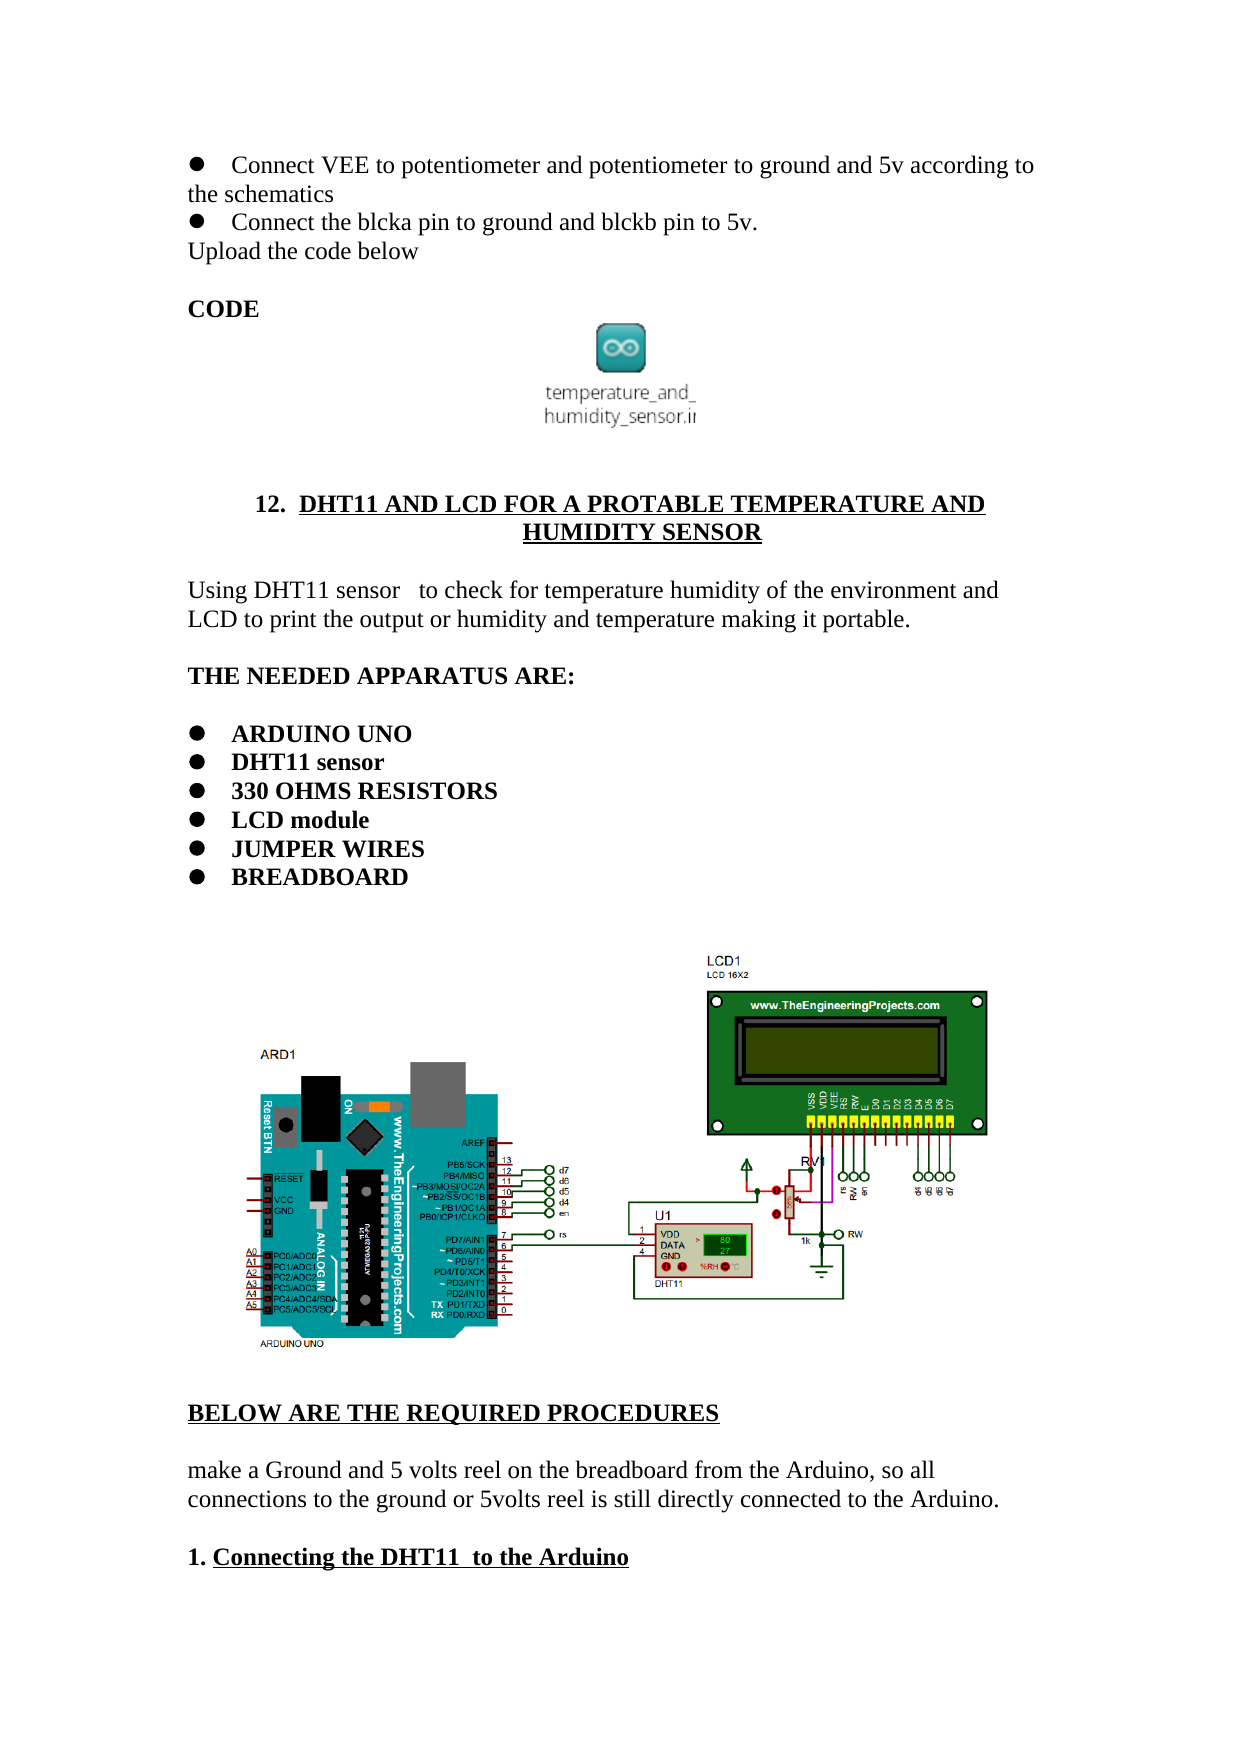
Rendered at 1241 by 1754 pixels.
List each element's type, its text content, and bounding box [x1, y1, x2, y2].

text THE NEEDED APPARATUS ARE: [187, 661, 1053, 690]
list JUMPER WIRES [187, 834, 1053, 862]
list Connect the blcka pin to ground and blckb pin to 5v. [187, 207, 1053, 236]
list ARDUINO UNO [187, 719, 1053, 747]
text Using DHT11 sensor to check for temperature humidity of the environment and LCD to print the output or humidity and temperature making it portable. [187, 575, 1053, 632]
list Connect VEE to potentiometer and potentiometer to ground and 5v according to the schematics [187, 150, 1053, 207]
text BELOW ARE THE REQUIRED PROCEDURES [187, 1398, 1053, 1427]
list BREADBOARD [187, 862, 1053, 891]
list DHT11 AND LCD FOR A PROTABLE TEMPERATURE AND HUMIDITY SENSOR [187, 489, 1053, 546]
text CODE [187, 294, 1053, 322]
text make a Ground and 5 volts reel on the breadboard from the Arduino, so all connections to the ground or 5volts reel is still directly connected to the Arduino. [187, 1455, 1053, 1513]
list 330 OHMS RESISTORS [187, 776, 1053, 805]
picture [222, 948, 1018, 1398]
list Connecting the DHT11 to the Arduino [187, 1542, 1053, 1570]
list LCD module [187, 805, 1053, 834]
list DHT11 sensor [187, 747, 1053, 776]
list Upload the code below [187, 236, 1053, 265]
